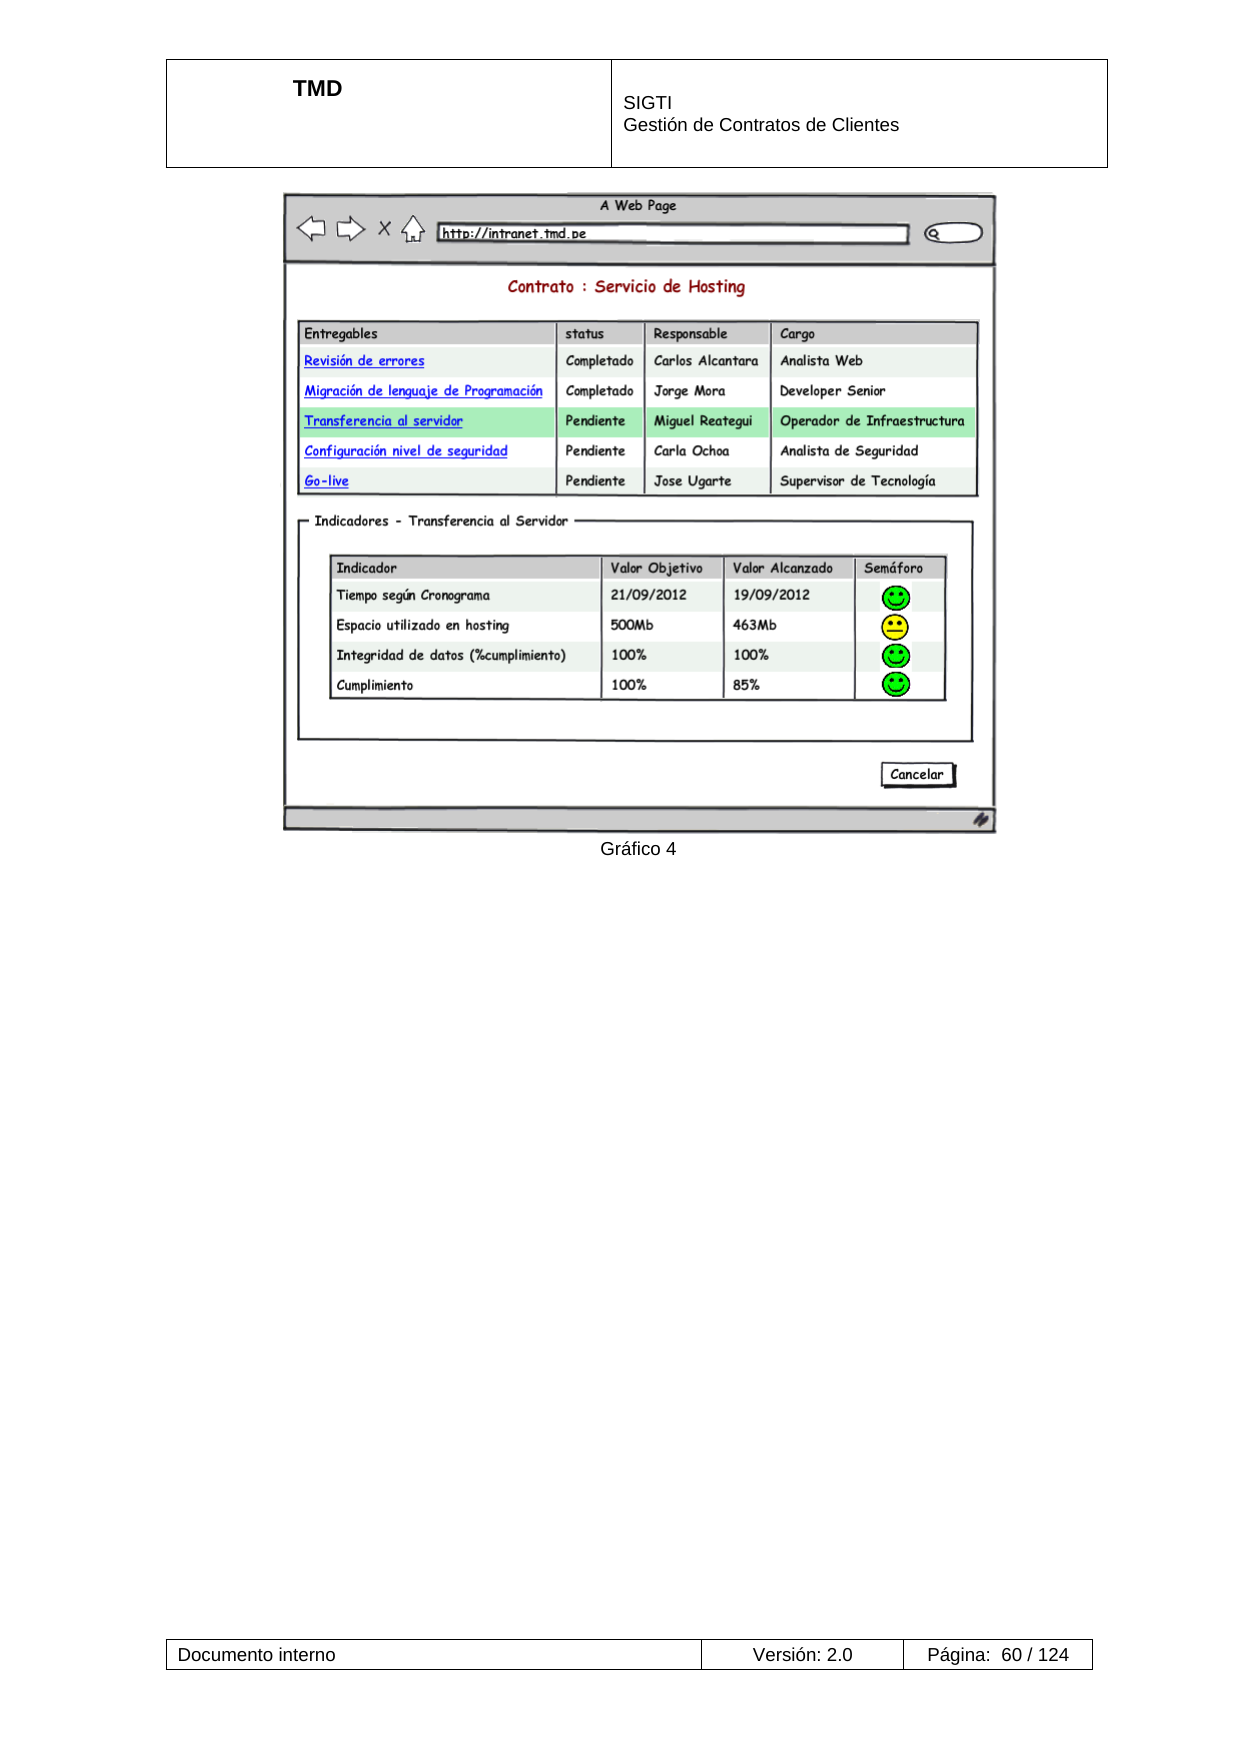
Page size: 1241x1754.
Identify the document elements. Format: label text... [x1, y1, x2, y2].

picture [280, 192, 997, 834]
list Gráfico 4 [184, 838, 1092, 859]
